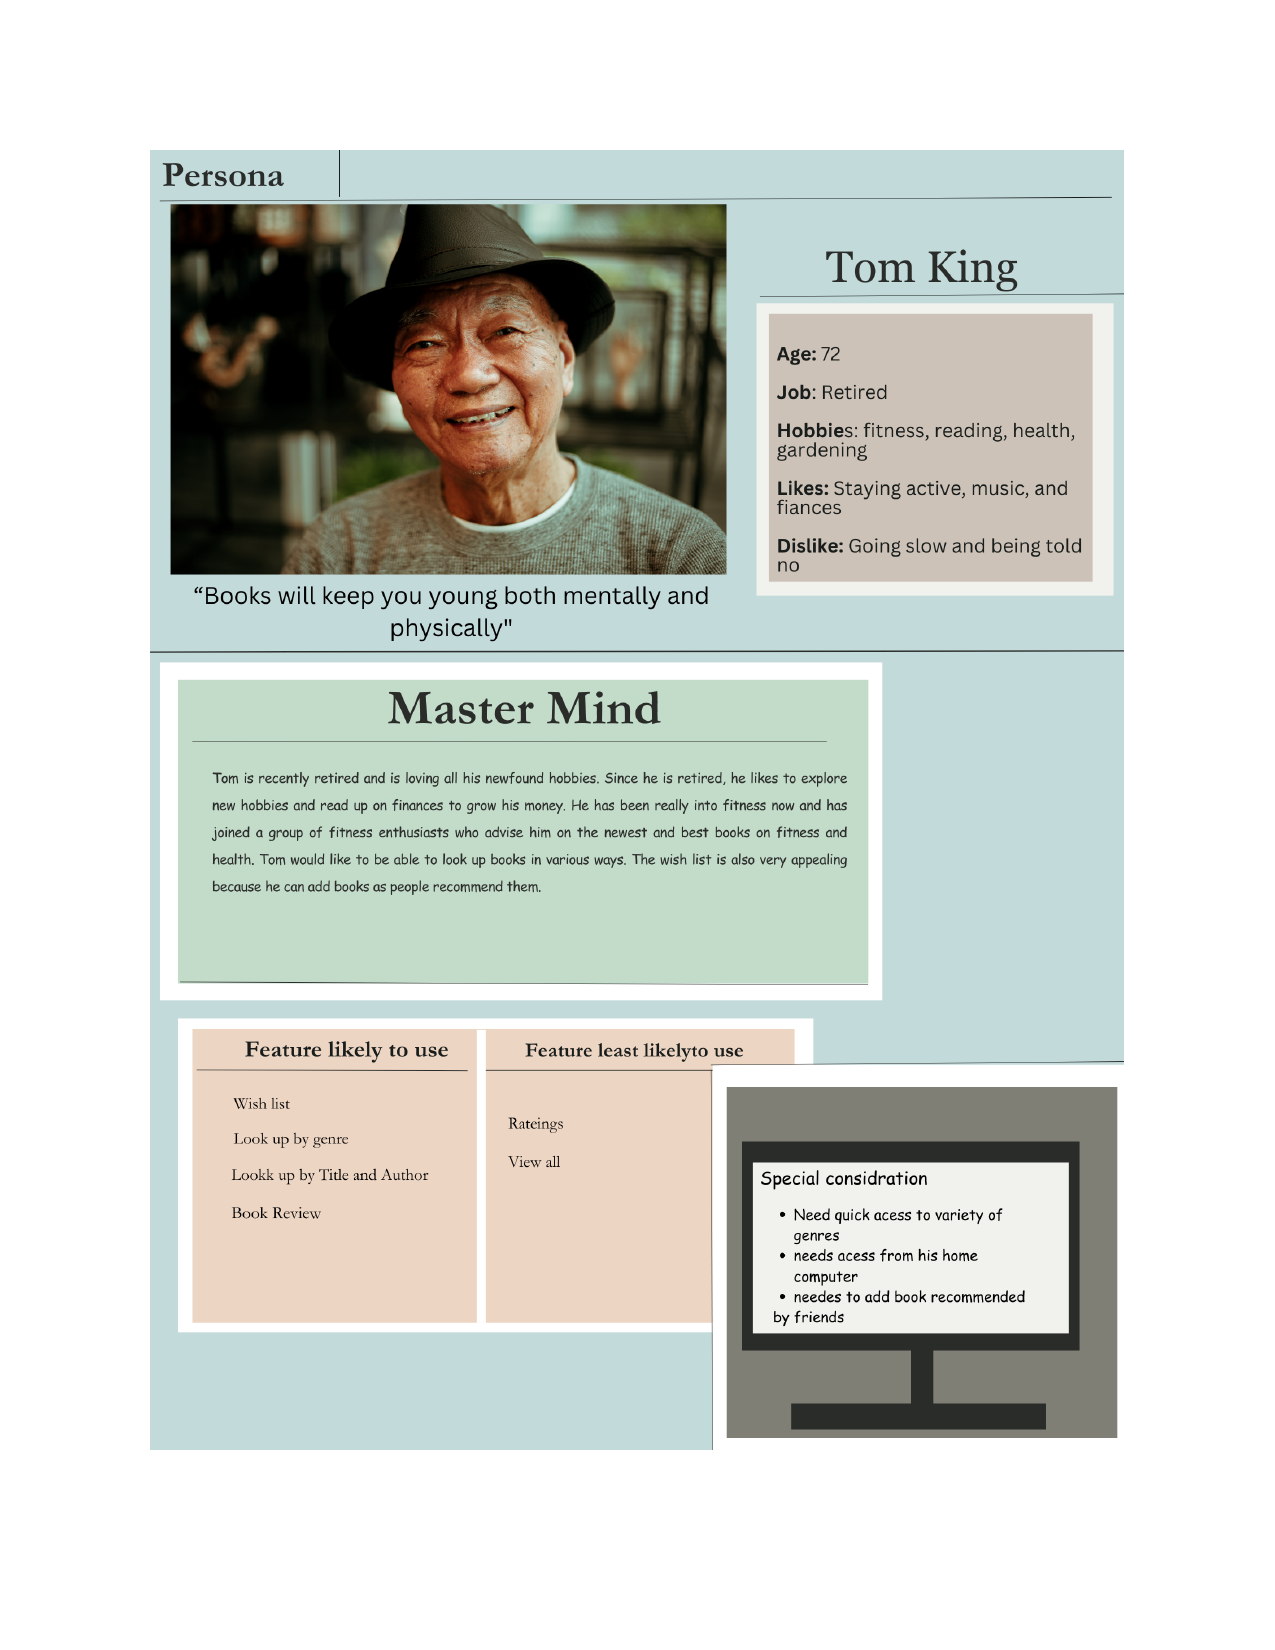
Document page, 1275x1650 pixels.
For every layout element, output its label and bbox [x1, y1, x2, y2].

picture [148, 150, 1124, 1450]
